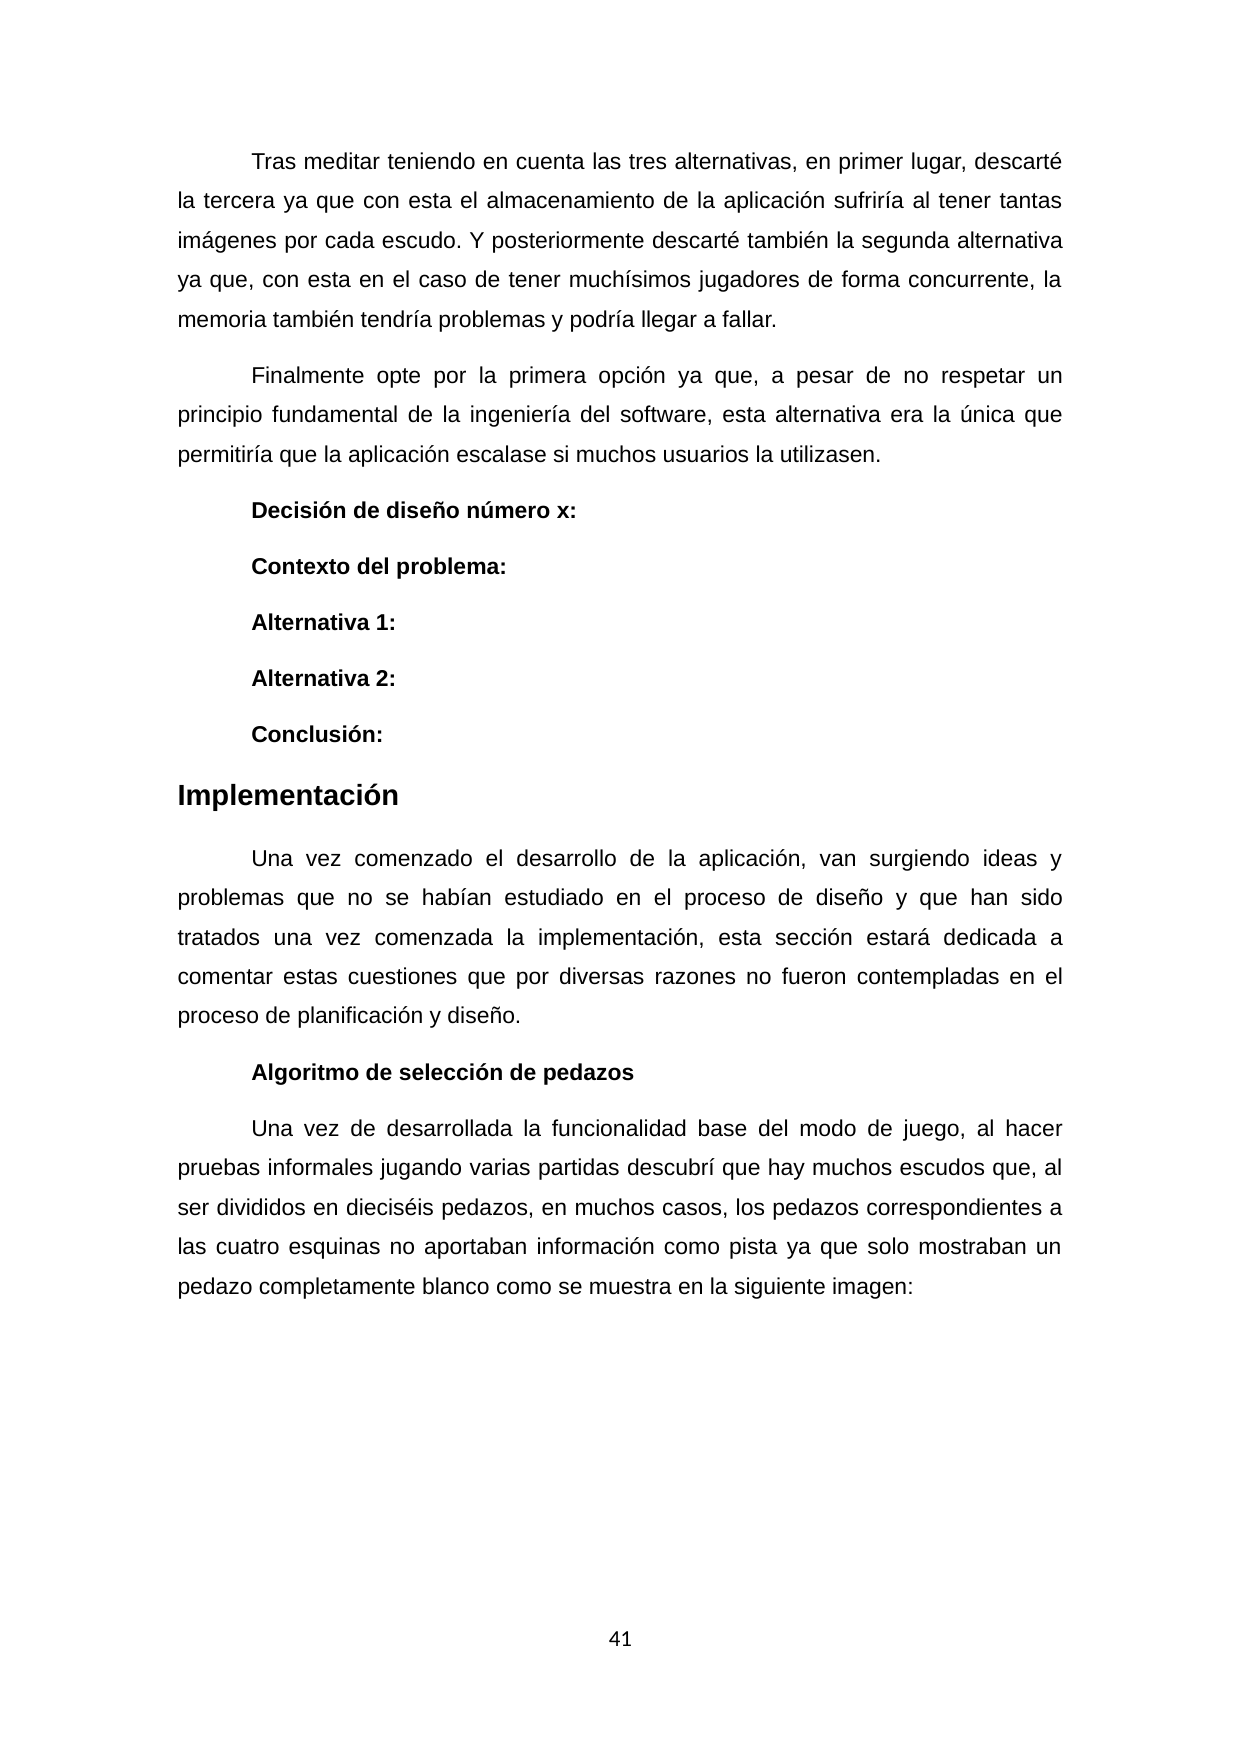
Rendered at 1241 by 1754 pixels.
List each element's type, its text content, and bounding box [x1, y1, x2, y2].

text Una vez de desarrollada la funcionalidad base del modo de juego, al hacer pruebas informales jugando varias partidas descubrí que hay muchos escudos que, al ser divididos en dieciséis pedazos, en muchos casos, los pedazos correspondientes a las cuatro esquinas no aportaban información como pista ya que solo mostraban un pedazo completamente blanco como se muestra en la siguiente imagen: [177, 1115, 1063, 1299]
text Decisión de diseño número x: [177, 497, 1063, 523]
text Conclusión: [177, 721, 1063, 748]
text Alternativa 2: [177, 665, 1063, 692]
text Alternativa 1: [177, 609, 1063, 636]
text Tras meditar teniendo en cuenta las tres alternativas, en primer lugar, descarté la tercera ya que con esta el almacenamiento de la aplicación sufriría al tener tantas imágenes por cada escudo. Y posteriormente descarté también la segunda alternativa ya que, con esta en el caso de tener muchísimos jugadores de forma concurrente, la memoria también tendría problemas y podría llegar a fallar. [177, 148, 1063, 332]
text Finalmente opte por la primera opción ya que, a pesar de no respetar un principio fundamental de la ingeniería del software, esta alternativa era la única que permitiría que la aplicación escalase si muchos usuarios la utilizasen. [177, 362, 1063, 467]
text Implementación [177, 778, 1063, 811]
text Contexto del problema: [177, 553, 1063, 579]
text Algoritmo de selección de pedazos [177, 1059, 1063, 1085]
text Una vez comenzado el desarrollo de la aplicación, van surgiendo ideas y problemas que no se habían estudiado en el proceso de diseño y que han sido tratados una vez comenzada la implementación, esta sección estará dedicada a comentar estas cuestiones que por diversas razones no fueron contempladas en el proceso de planificación y diseño. [177, 844, 1063, 1029]
